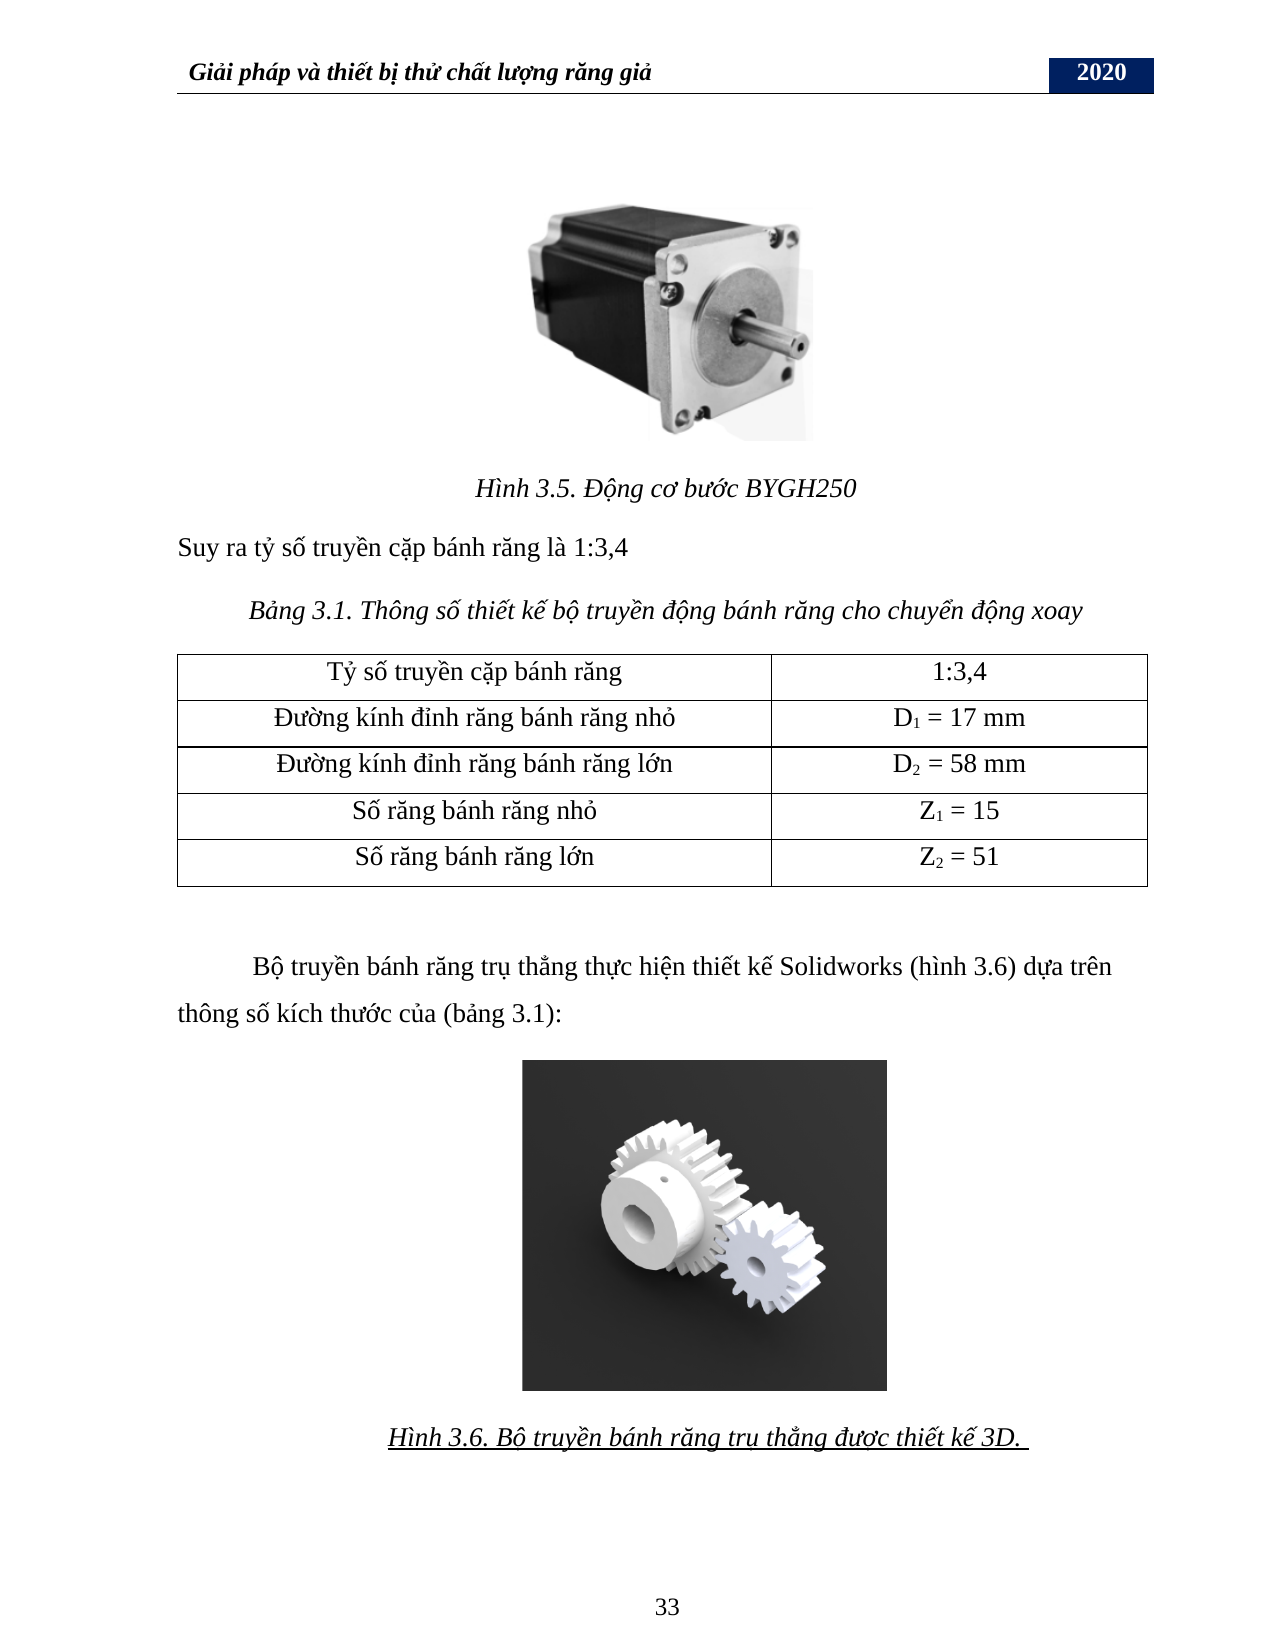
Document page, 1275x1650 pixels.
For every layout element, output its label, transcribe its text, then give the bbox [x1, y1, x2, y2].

text Bảng 3.1. Thông số thiết kế bộ truyền động bánh răng cho chuyển động xoay [177, 594, 1157, 626]
table_cell Đường kính đỉnh răng bánh răng lớn [178, 748, 771, 793]
text Hình 3.5. Động cơ bước BYGH250 [177, 472, 1157, 503]
table_cell Z2 = 51 [772, 840, 1147, 886]
table_cell Số răng bánh răng lớn [178, 840, 771, 886]
text Suy ra tỷ số truyền cặp bánh răng là 1:3,4 [177, 531, 1157, 562]
table_cell Đường kính đỉnh răng bánh răng nhỏ [178, 701, 771, 746]
table_cell D2 = 58 mm [772, 748, 1147, 793]
picture [522, 1060, 887, 1391]
text Hình 3.6. Bộ truyền bánh răng trụ thẳng được thiết kế 3D. [177, 1421, 1157, 1452]
table_cell D1 = 17 mm [772, 701, 1147, 746]
text Bộ truyền bánh răng trụ thẳng thực hiện thiết kế Solidworks (hình 3.6) dựa trên thông số kích thước của (bảng 3.1): [177, 950, 1157, 1028]
table_header 1:3,4 [772, 655, 1147, 700]
table_cell Số răng bánh răng nhỏ [178, 794, 771, 839]
table_header Tỷ số truyền cặp bánh răng [178, 655, 771, 700]
table_cell Z1 = 15 [772, 794, 1147, 839]
picture [520, 177, 814, 441]
